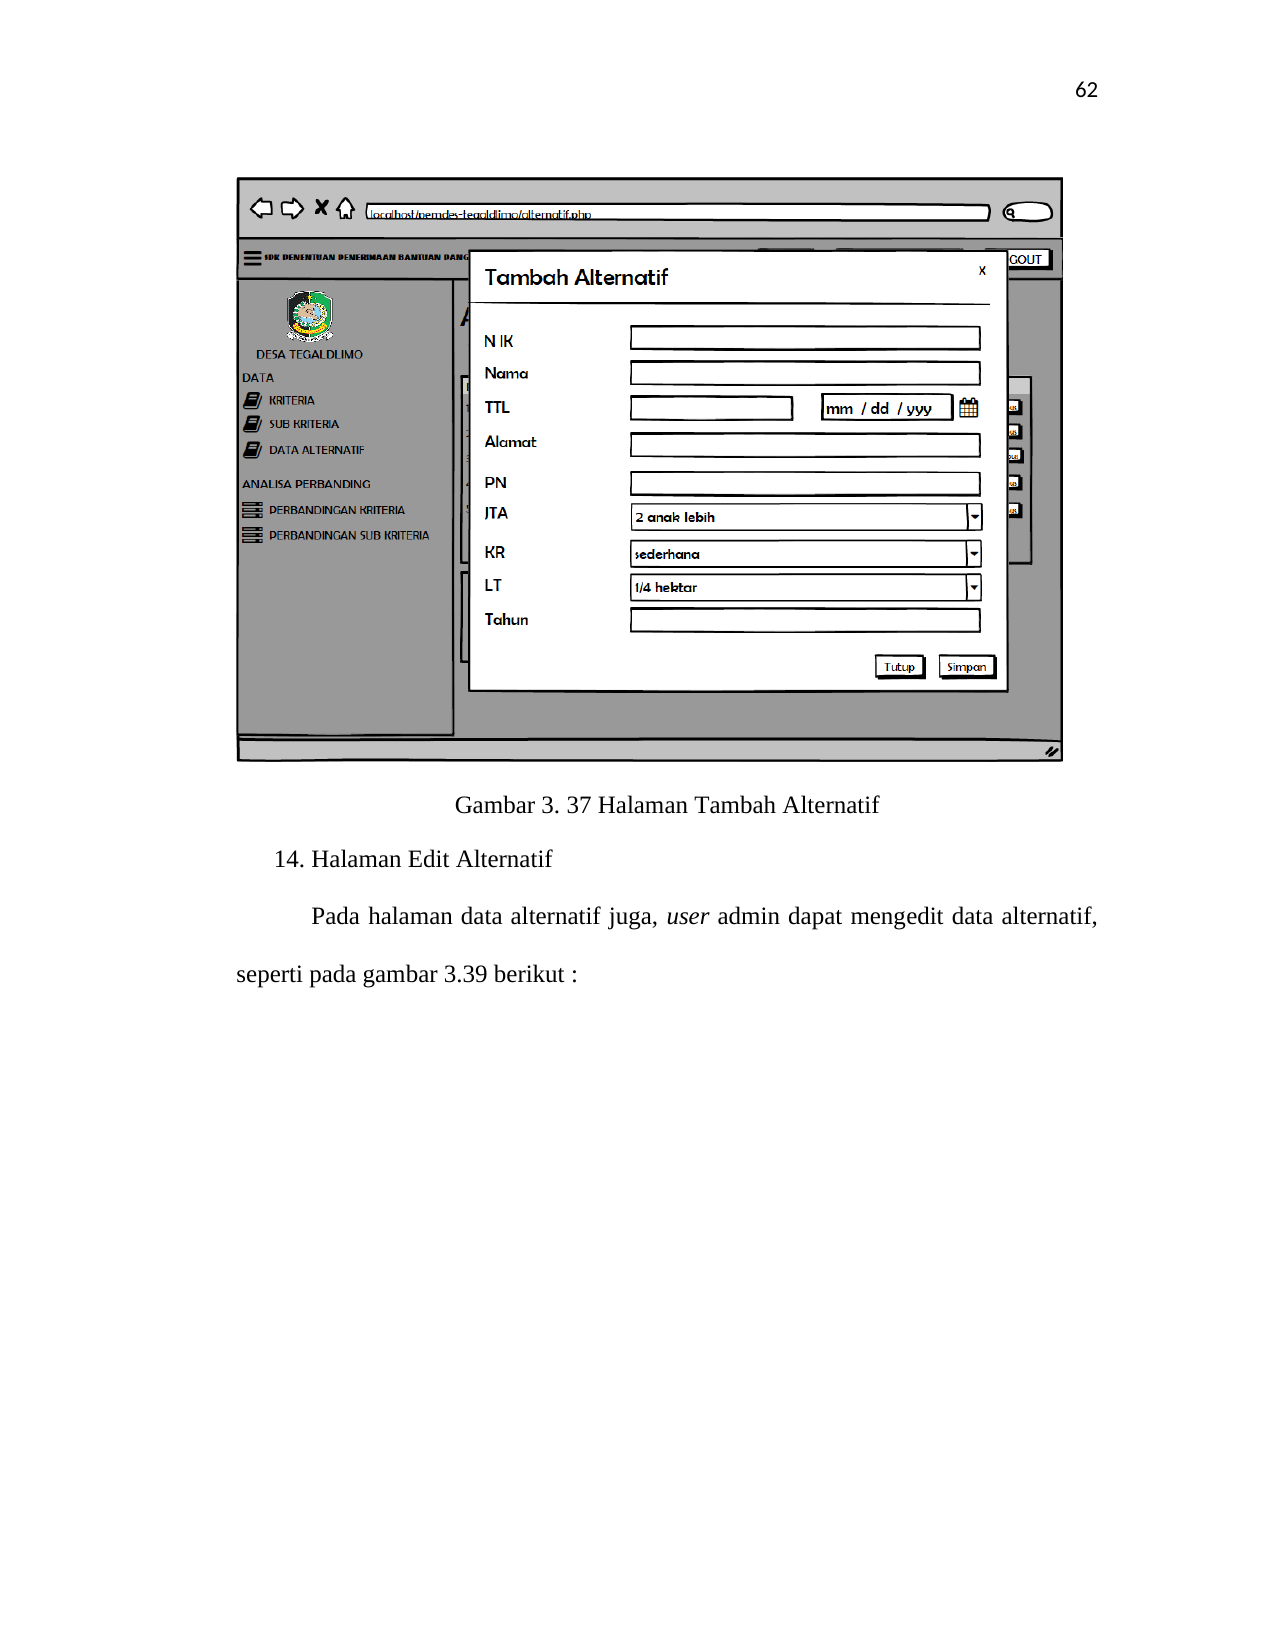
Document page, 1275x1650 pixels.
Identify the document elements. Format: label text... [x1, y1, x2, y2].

text Pada halaman data alternatif juga, user admin dapat mengedit data alternatif, seperti pada gambar 3.39 berikut : [236, 901, 1098, 987]
list Halaman Edit Alternatif [274, 844, 1098, 872]
picture [236, 177, 1063, 762]
text Gambar 3. 37 Halaman Tambah Alternatif [236, 790, 1098, 819]
